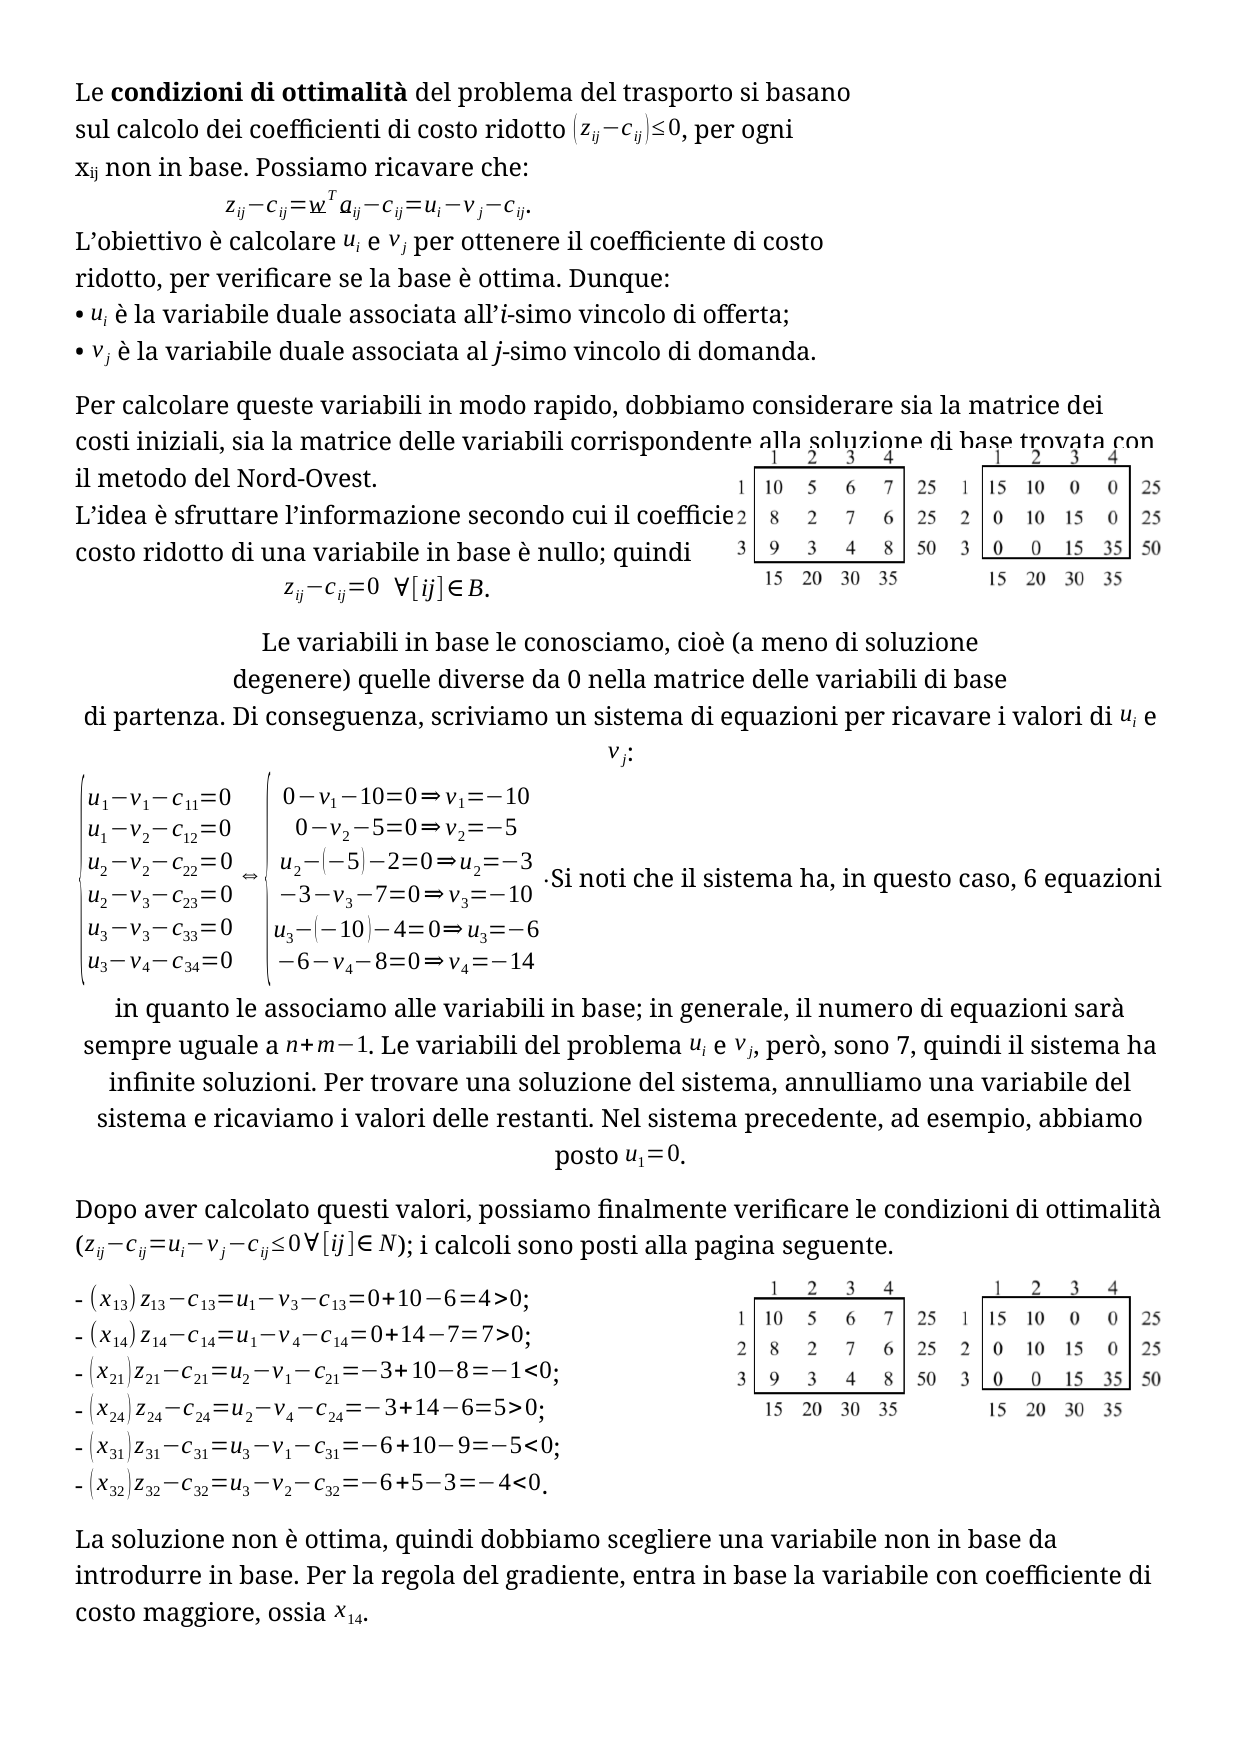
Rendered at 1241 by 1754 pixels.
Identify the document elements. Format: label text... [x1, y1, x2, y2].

picture [957, 448, 1166, 589]
text Le variabili in base le conosciamo, cioè (a meno di soluzione degenere) quelle diverse da 0 nella matrice delle variabili di base di partenza. Di conseguenza, scriviamo un sistema di equazioni per ricavare i valori di e : Si noti che il sistema ha, in questo caso, 6 equazioni in quanto le associamo alle variabili in base; in generale, il numero di equazioni sarà sempre uguale a . Le variabili del problema e , però, sono 7, quindi il sistema ha infinite soluzioni. Per trovare una soluzione del sistema, annulliamo una variabile del sistema e ricaviamo i valori delle restanti. Nel sistema precedente, ad esempio, abbiamo posto . [75, 624, 1165, 1172]
picture [957, 1279, 1166, 1420]
text Le condizioni di ottimalità del problema del trasporto si basano sul calcolo dei coefficienti di costo ridotto , per ogni xij non in base. Possiamo ricavare che: . L’obiettivo è calcolare e per ottenere il coefficiente di costo ridotto, per verificare se la base è ottima. Dunque: • è la variabile duale associata all’i-simo vincolo di offerta; • è la variabile duale associata al j-simo vincolo di domanda. [75, 75, 1165, 368]
picture [732, 448, 938, 587]
text Per calcolare queste variabili in modo rapido, dobbiamo considerare sia la matrice dei costi iniziali, sia la matrice delle variabili corrispondente alla soluzione di base trovata con il metodo del Nord-Ovest. L’idea è sfruttare l’informazione secondo cui il coefficiente di costo ridotto di una variabile in base è nullo; quindi . [75, 387, 1165, 605]
text Dopo aver calcolato questi valori, possiamo finalmente verificare le condizioni di ottimalità (); i calcoli sono posti alla pagina seguente. [75, 1191, 1165, 1262]
picture [732, 1279, 938, 1418]
text La soluzione non è ottima, quindi dobbiamo scegliere una variabile non in base da introdurre in base. Per la regola del gradiente, entra in base la variabile con coefficiente di costo maggiore, ossia . [75, 1521, 1165, 1629]
text - ; - ; - ; - ; - ; - . [75, 1281, 1165, 1502]
